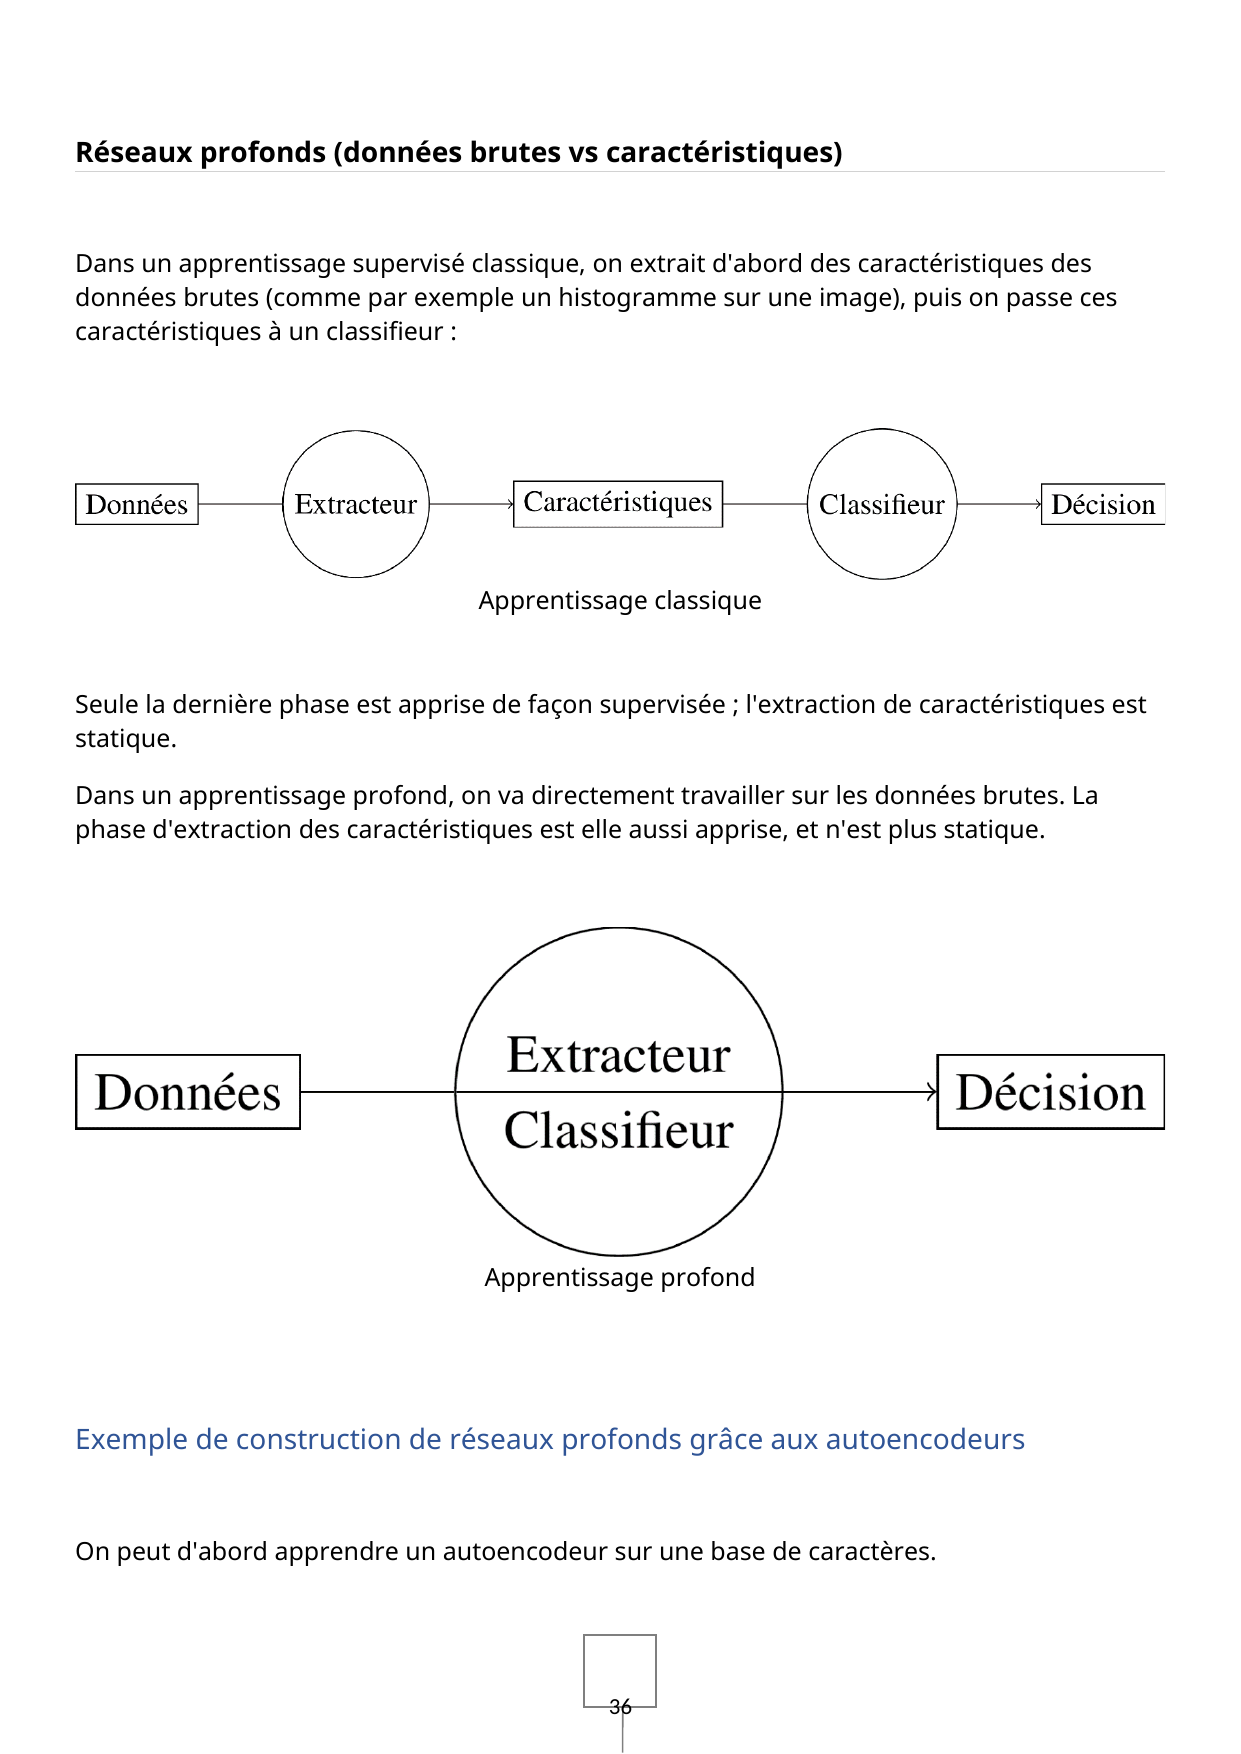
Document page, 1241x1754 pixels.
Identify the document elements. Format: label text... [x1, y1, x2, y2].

text Dans un apprentissage profond, on va directement travailler sur les données brutes. La phase d'extraction des caractéristiques est elle aussi apprise, et n'est plus statique. [75, 778, 1165, 846]
text Apprentissage profond [75, 1257, 1165, 1293]
subtitle Réseaux profonds (données brutes vs caractéristiques) [75, 132, 1165, 171]
picture [75, 927, 1166, 1257]
text Apprentissage classique [75, 580, 1165, 617]
subtitle Exemple de construction de réseaux profonds grâce aux autoencodeurs [75, 1419, 1165, 1458]
picture [75, 428, 1166, 580]
text Seule la dernière phase est apprise de façon supervisée ; l'extraction de caractéristiques est statique. [75, 686, 1165, 754]
text On peut d'abord apprendre un autoencodeur sur une base de caractères. [75, 1534, 1165, 1568]
text Dans un apprentissage supervisé classique, on extrait d'abord des caractéristiques des données brutes (comme par exemple un histogramme sur une image), puis on passe ces caractéristiques à un classifieur : [75, 246, 1165, 348]
